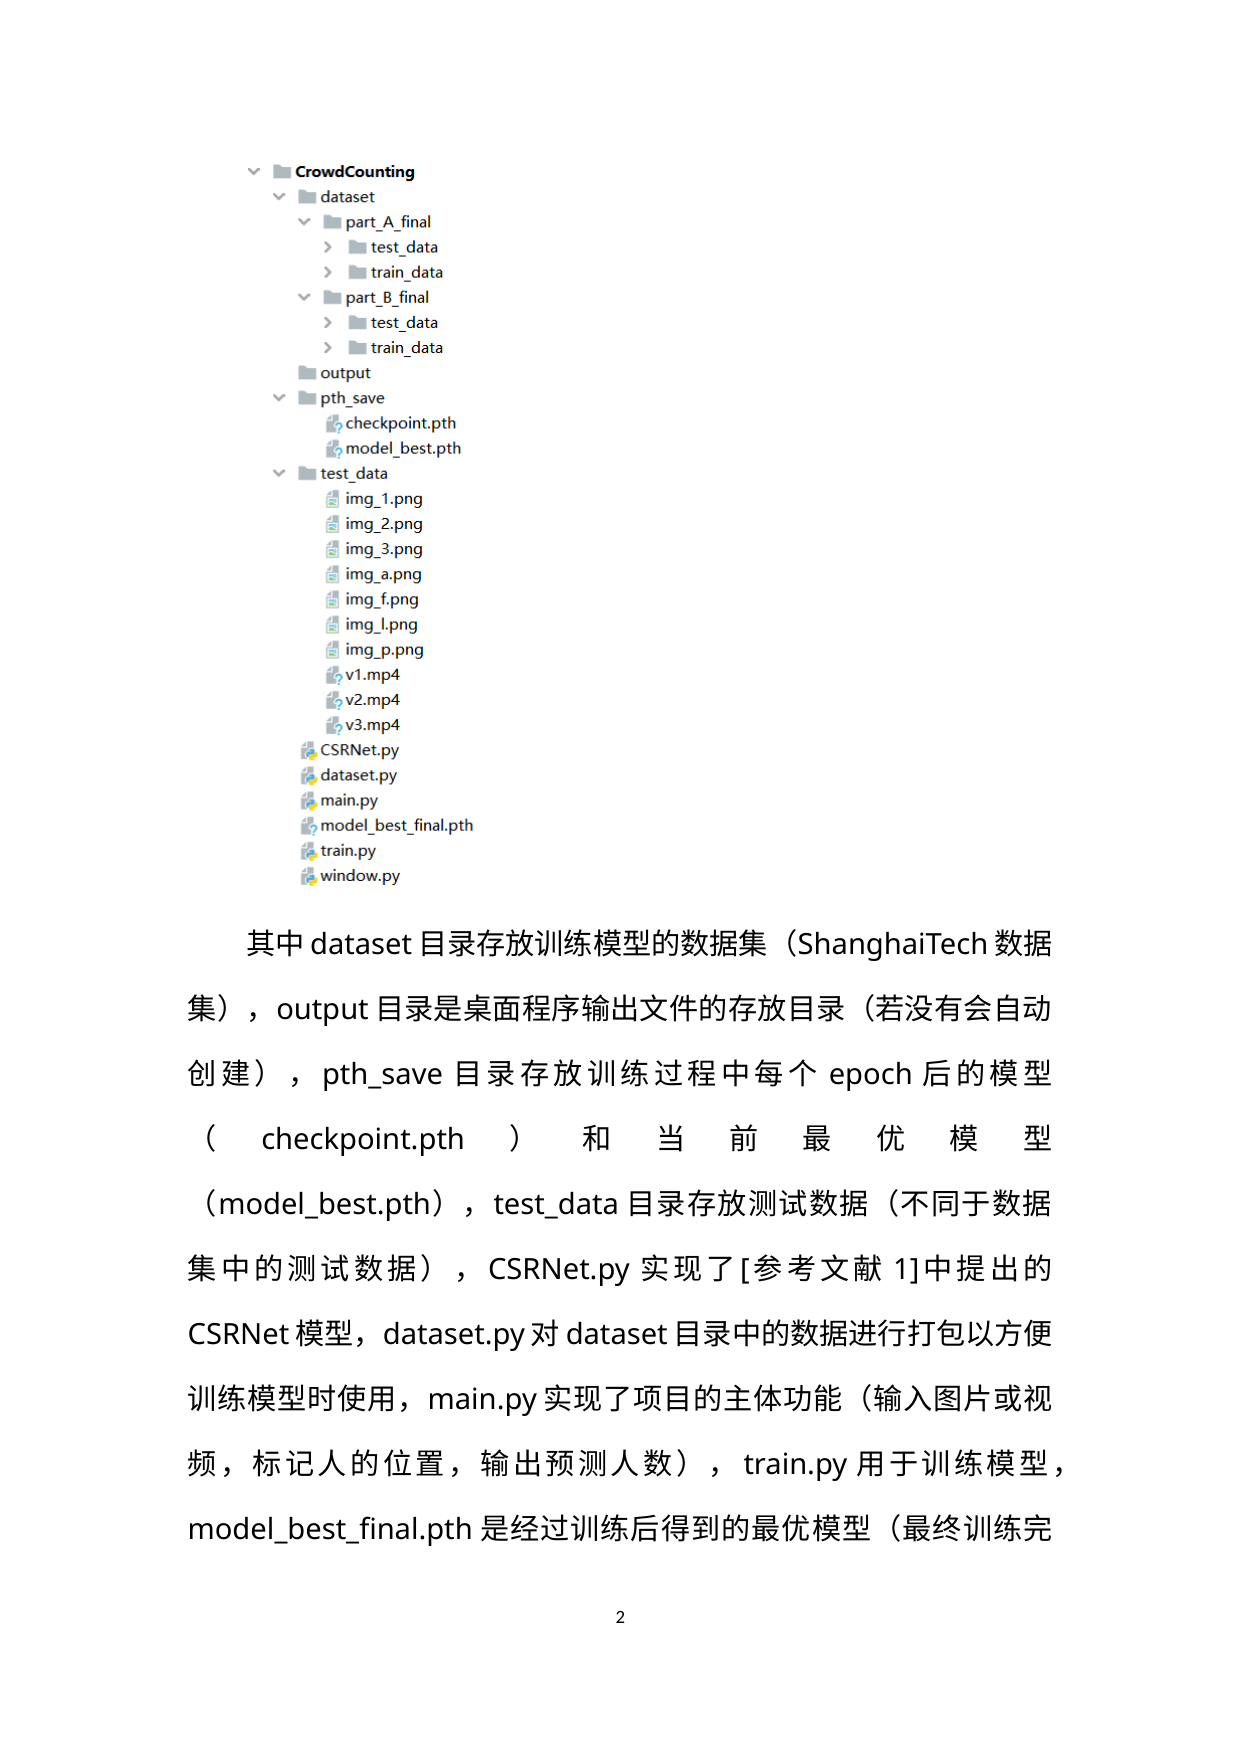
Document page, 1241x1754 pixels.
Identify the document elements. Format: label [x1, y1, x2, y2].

text [187, 909, 1053, 1559]
picture [245, 162, 758, 888]
